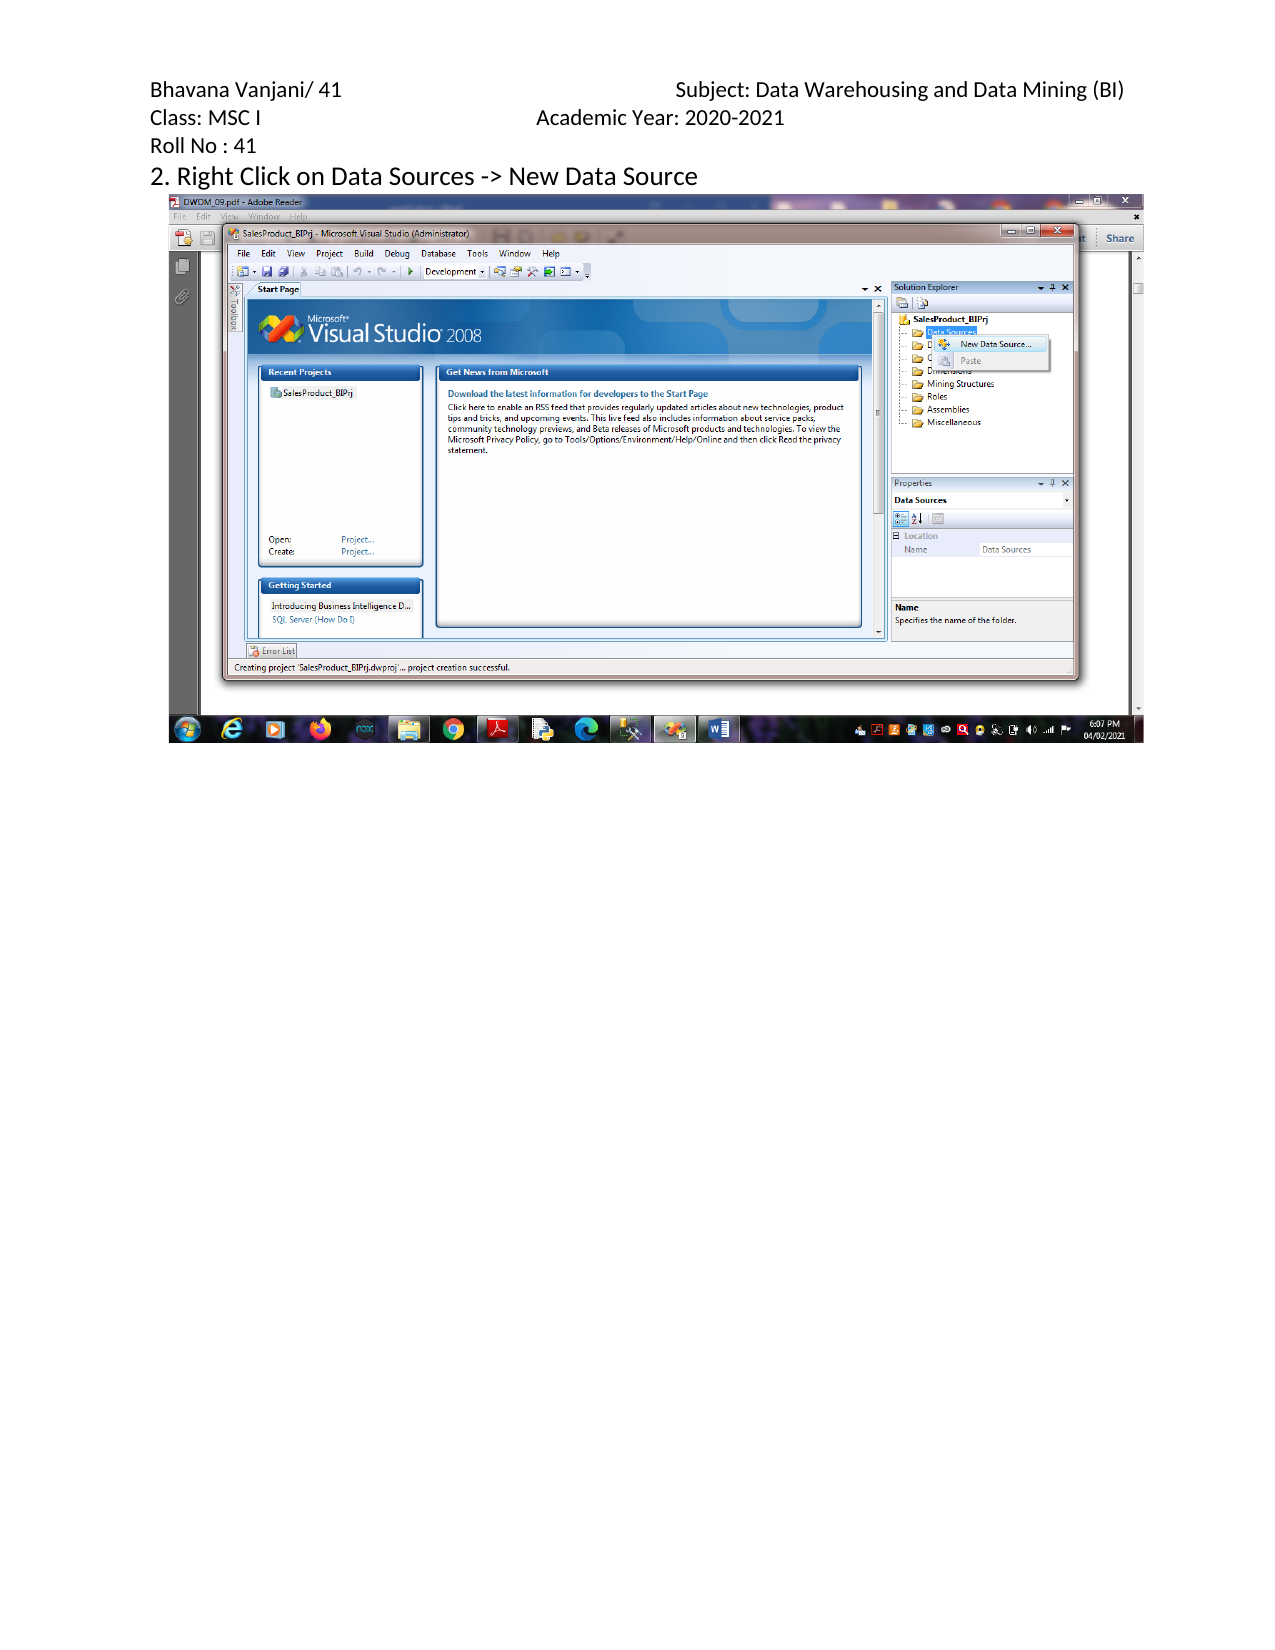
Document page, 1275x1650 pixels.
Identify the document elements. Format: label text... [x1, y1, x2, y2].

text 2. Right Click on Data Sources -> New Data Source [150, 159, 1125, 742]
